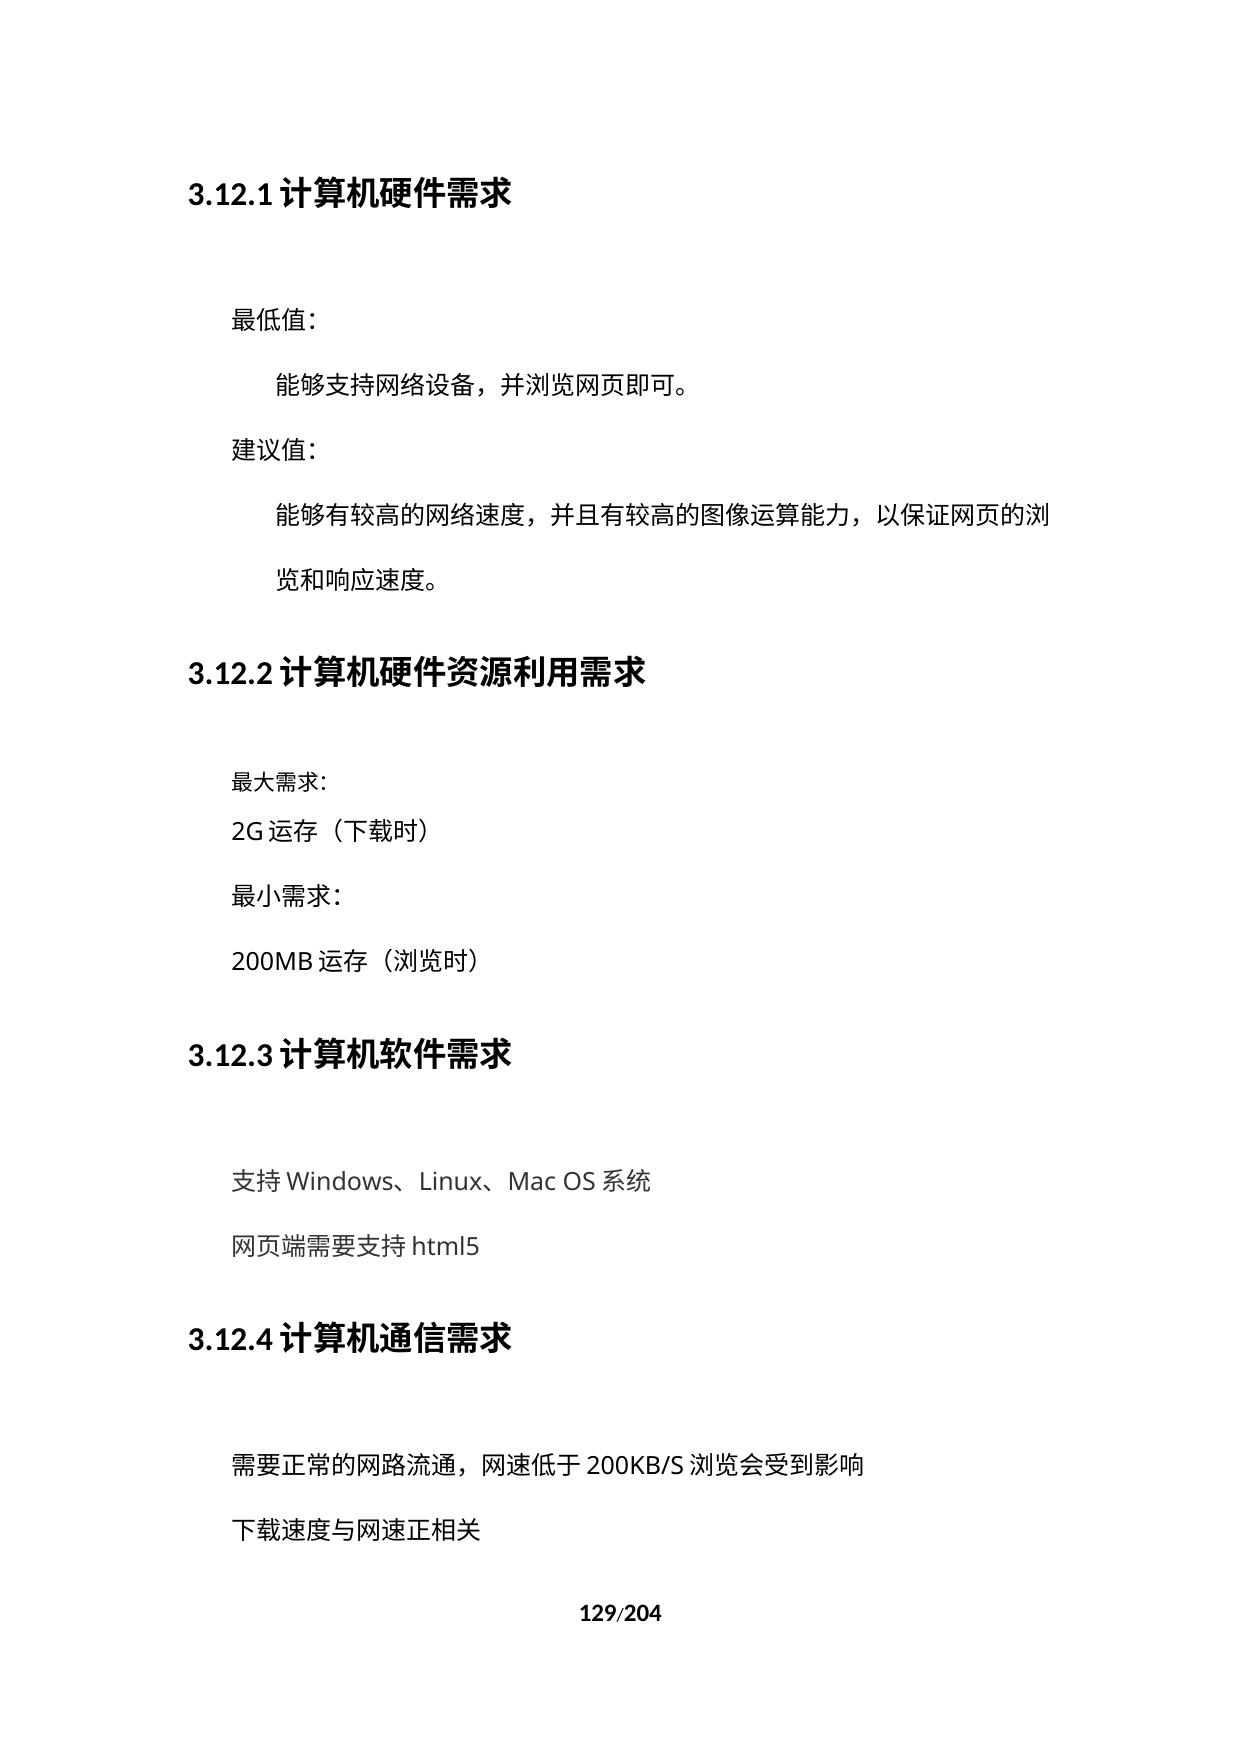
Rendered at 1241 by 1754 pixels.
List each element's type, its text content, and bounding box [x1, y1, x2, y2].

text 能够有较高的网络速度，并且有较高的图像运算能力，以保证网页的浏览和响应速度。 [275, 481, 1053, 611]
text 200MB运存（浏览时） [187, 927, 1053, 992]
text 建议值： [187, 416, 1053, 481]
text 能够支持网络设备，并浏览网页即可。 [187, 351, 1053, 416]
subtitle 3.12.2计算机硬件资源利用需求 [187, 638, 1053, 703]
text 最小需求： [187, 862, 1053, 927]
text 2G运存（下载时） [187, 797, 1053, 862]
subtitle 3.12.3计算机软件需求 [187, 1019, 1053, 1084]
text 需要正常的网路流通，网速低于200KB/S浏览会受到影响 [187, 1431, 1053, 1496]
text 支持Windows、Linux、Mac OS系统 [231, 1147, 1053, 1212]
text 下载速度与网速正相关 [187, 1496, 1053, 1561]
text 最大需求： [187, 765, 1053, 797]
text 网页端需要支持html5 [187, 1212, 1053, 1277]
subtitle 3.12.4计算机通信需求 [187, 1304, 1053, 1369]
text 最低值： [187, 286, 1053, 351]
subtitle 3.12.1计算机硬件需求 [187, 158, 1053, 223]
